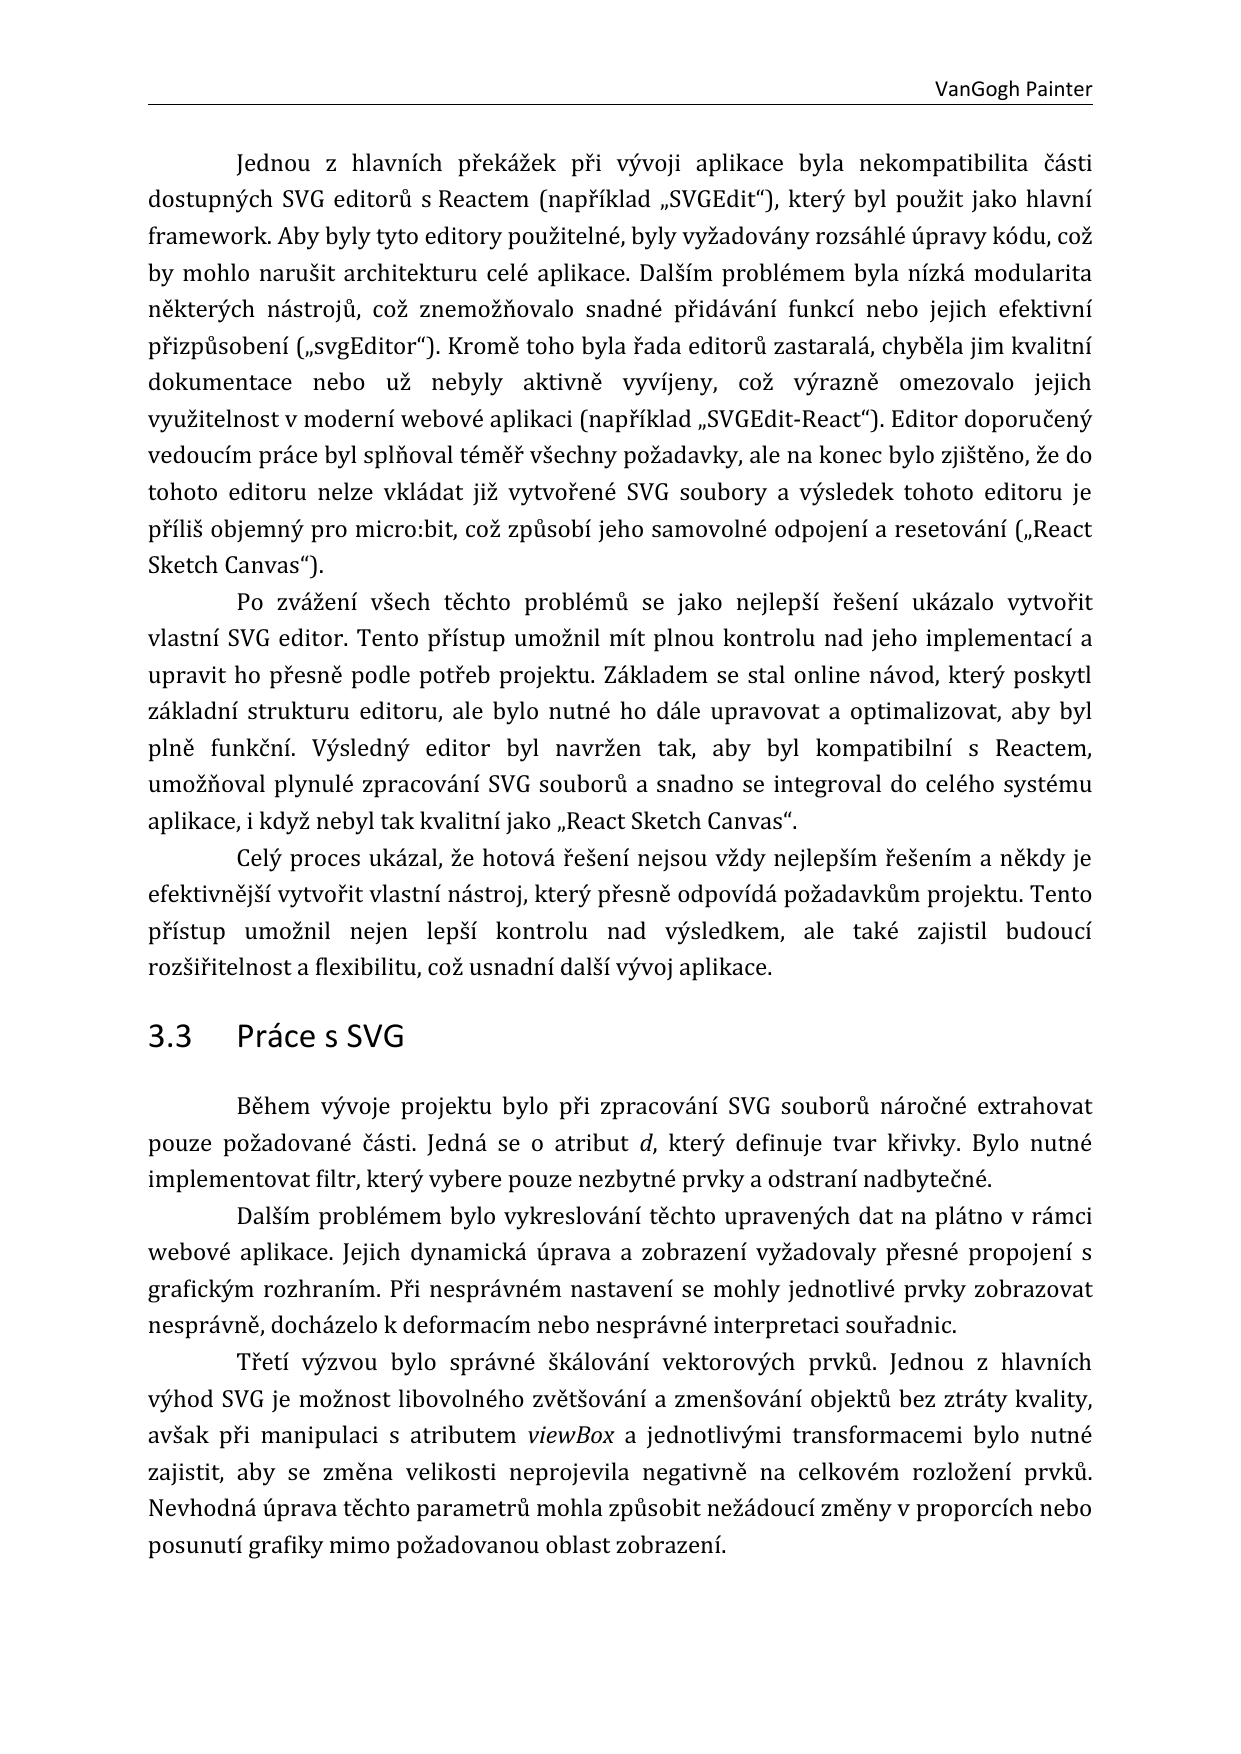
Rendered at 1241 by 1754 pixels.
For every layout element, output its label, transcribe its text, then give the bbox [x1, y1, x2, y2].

text Třetí výzvou bylo správné škálování vektorových prvků. Jednou z hlavních výhod SVG je možnost libovolného zvětšování a zmenšování objektů bez ztráty kvality, avšak při manipulaci s atributem viewBox a jednotlivými transformacemi bylo nutné zajistit, aby se změna velikosti neprojevila negativně na celkovém rozložení prvků. Nevhodná úprava těchto parametrů mohla způsobit nežádoucí změny v proporcích nebo posunutí grafiky mimo požadovanou oblast zobrazení. [148, 1347, 1093, 1559]
text Celý proces ukázal, že hotová řešení nejsou vždy nejlepším řešením a někdy je efektivnější vytvořit vlastní nástroj, který přesně odpovídá požadavkům projektu. Tento přístup umožnil nejen lepší kontrolu nad výsledkem, ale také zajistil budoucí rozšiřitelnost a flexibilitu, což usnadní další vývoj aplikace. [148, 842, 1093, 981]
text Jednou z hlavních překážek při vývoji aplikace byla nekompatibilita části dostupných SVG editorů s Reactem (například „SVGEdit“), který byl použit jako hlavní framework. Aby byly tyto editory použitelné, byly vyžadovány rozsáhlé úpravy kódu, což by mohlo narušit architekturu celé aplikace. Dalším problémem byla nízká modularita některých nástrojů, což znemožňovalo snadné přidávání funkcí nebo jejich efektivní přizpůsobení („svgEditor“). Kromě toho byla řada editorů zastaralá, chyběla jim kvalitní dokumentace nebo už nebyly aktivně vyvíjeny, což výrazně omezovalo jejich využitelnost v moderní webové aplikaci (například „SVGEdit-React“). Editor doporučený vedoucím práce byl splňoval téměř všechny požadavky, ale na konec bylo zjištěno, že do tohoto editoru nelze vkládat již vytvořené SVG soubory a výsledek tohoto editoru je příliš objemný pro micro:bit, což způsobí jeho samovolné odpojení a resetování („React Sketch Canvas“). [148, 148, 1093, 579]
subtitle Práce s SVG [148, 1013, 1093, 1057]
text Dalším problémem bylo vykreslování těchto upravených dat na plátno v rámci webové aplikace. Jejich dynamická úprava a zobrazení vyžadovaly přesné propojení s grafickým rozhraním. Při nesprávném nastavení se mohly jednotlivé prvky zobrazovat nesprávně, docházelo k deformacím nebo nesprávné interpretaci souřadnic. [148, 1201, 1093, 1339]
text Po zvážení všech těchto problémů se jako nejlepší řešení ukázalo vytvořit vlastní SVG editor. Tento přístup umožnil mít plnou kontrolu nad jeho implementací a upravit ho přesně podle potřeb projektu. Základem se stal online návod, který poskytl základní strukturu editoru, ale bylo nutné ho dále upravovat a optimalizovat, aby byl plně funkční. Výsledný editor byl navržen tak, aby byl kompatibilní s Reactem, umožňoval plynulé zpracování SVG souborů a snadno se integroval do celého systému aplikace, i když nebyl tak kvalitní jako „React Sketch Canvas“. [148, 586, 1093, 835]
text Během vývoje projektu bylo při zpracování SVG souborů náročné extrahovat pouze požadované části. Jedná se o atribut d, který definuje tvar křivky. Bylo nutné implementovat filtr, který vybere pouze nezbytné prvky a odstraní nadbytečné. [148, 1091, 1093, 1193]
